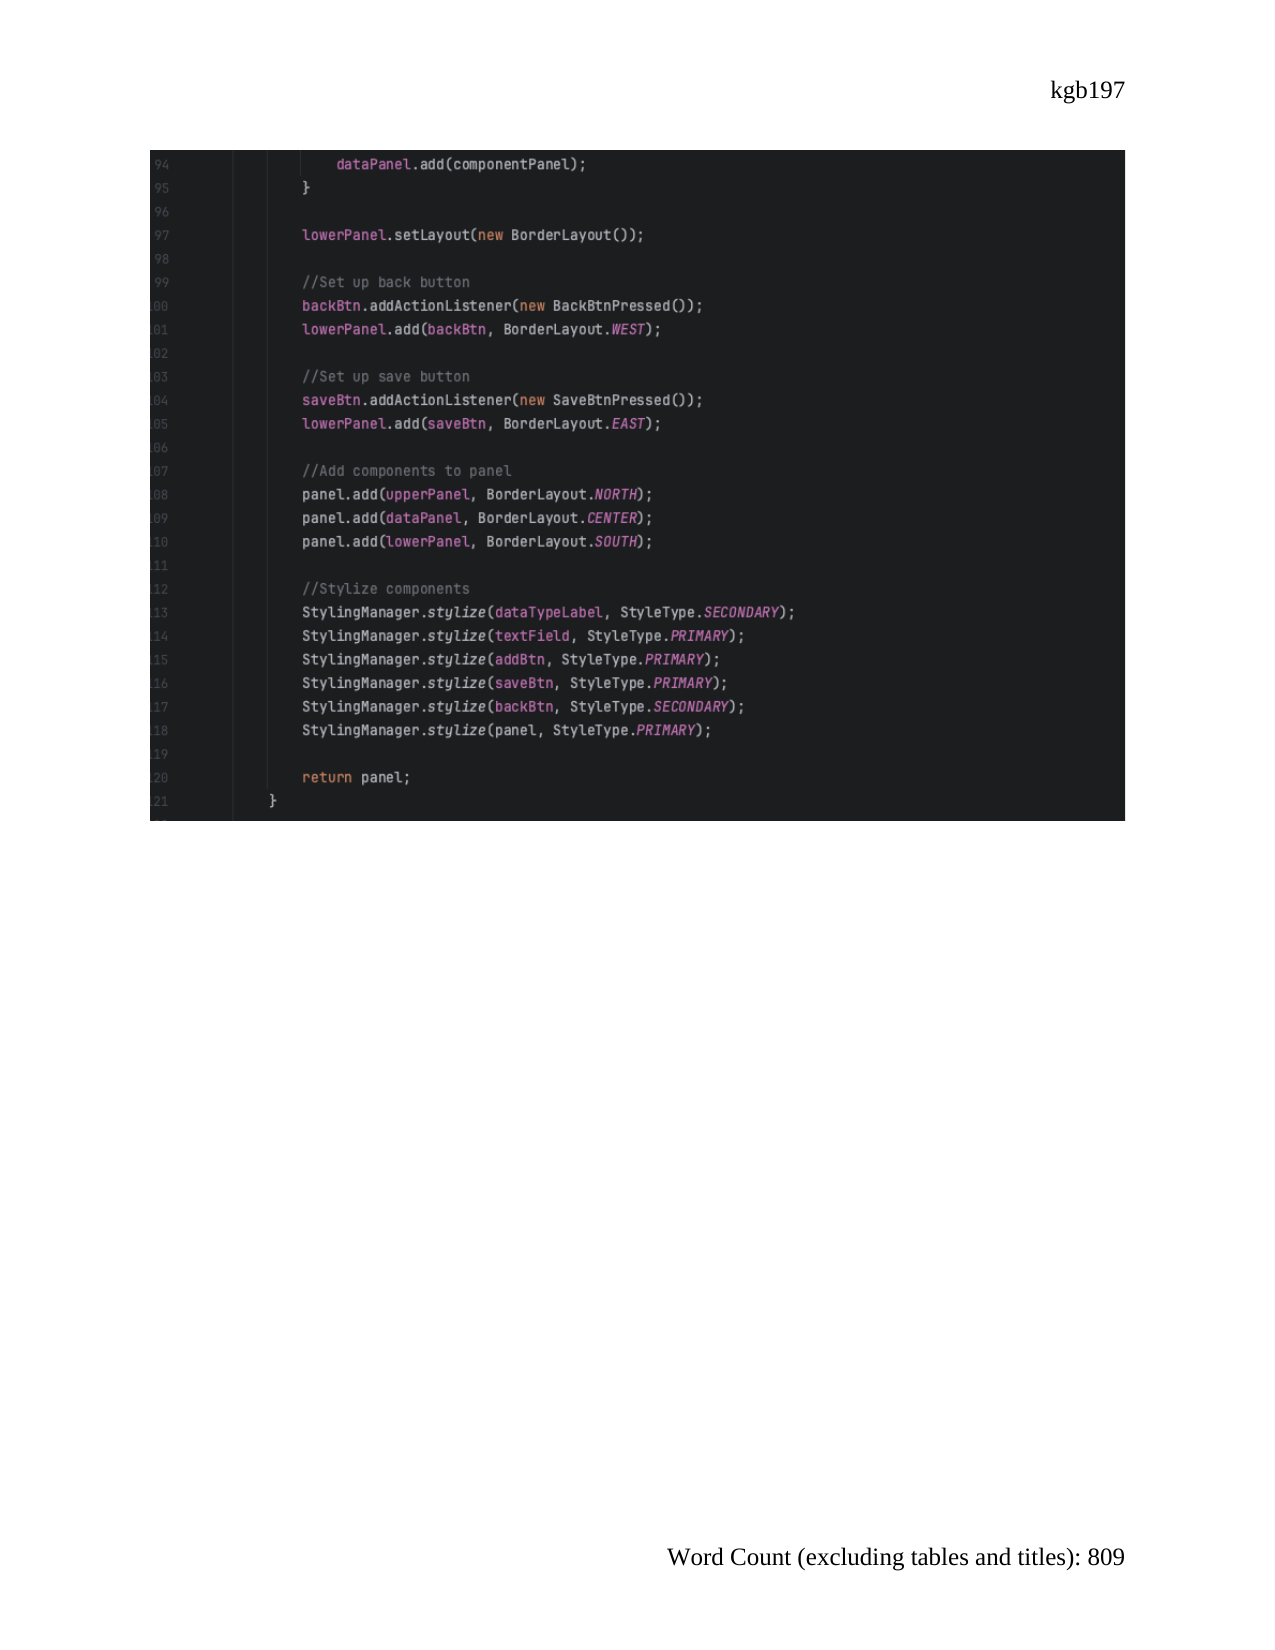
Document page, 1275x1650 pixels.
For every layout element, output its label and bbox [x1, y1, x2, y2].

picture [150, 150, 1125, 821]
